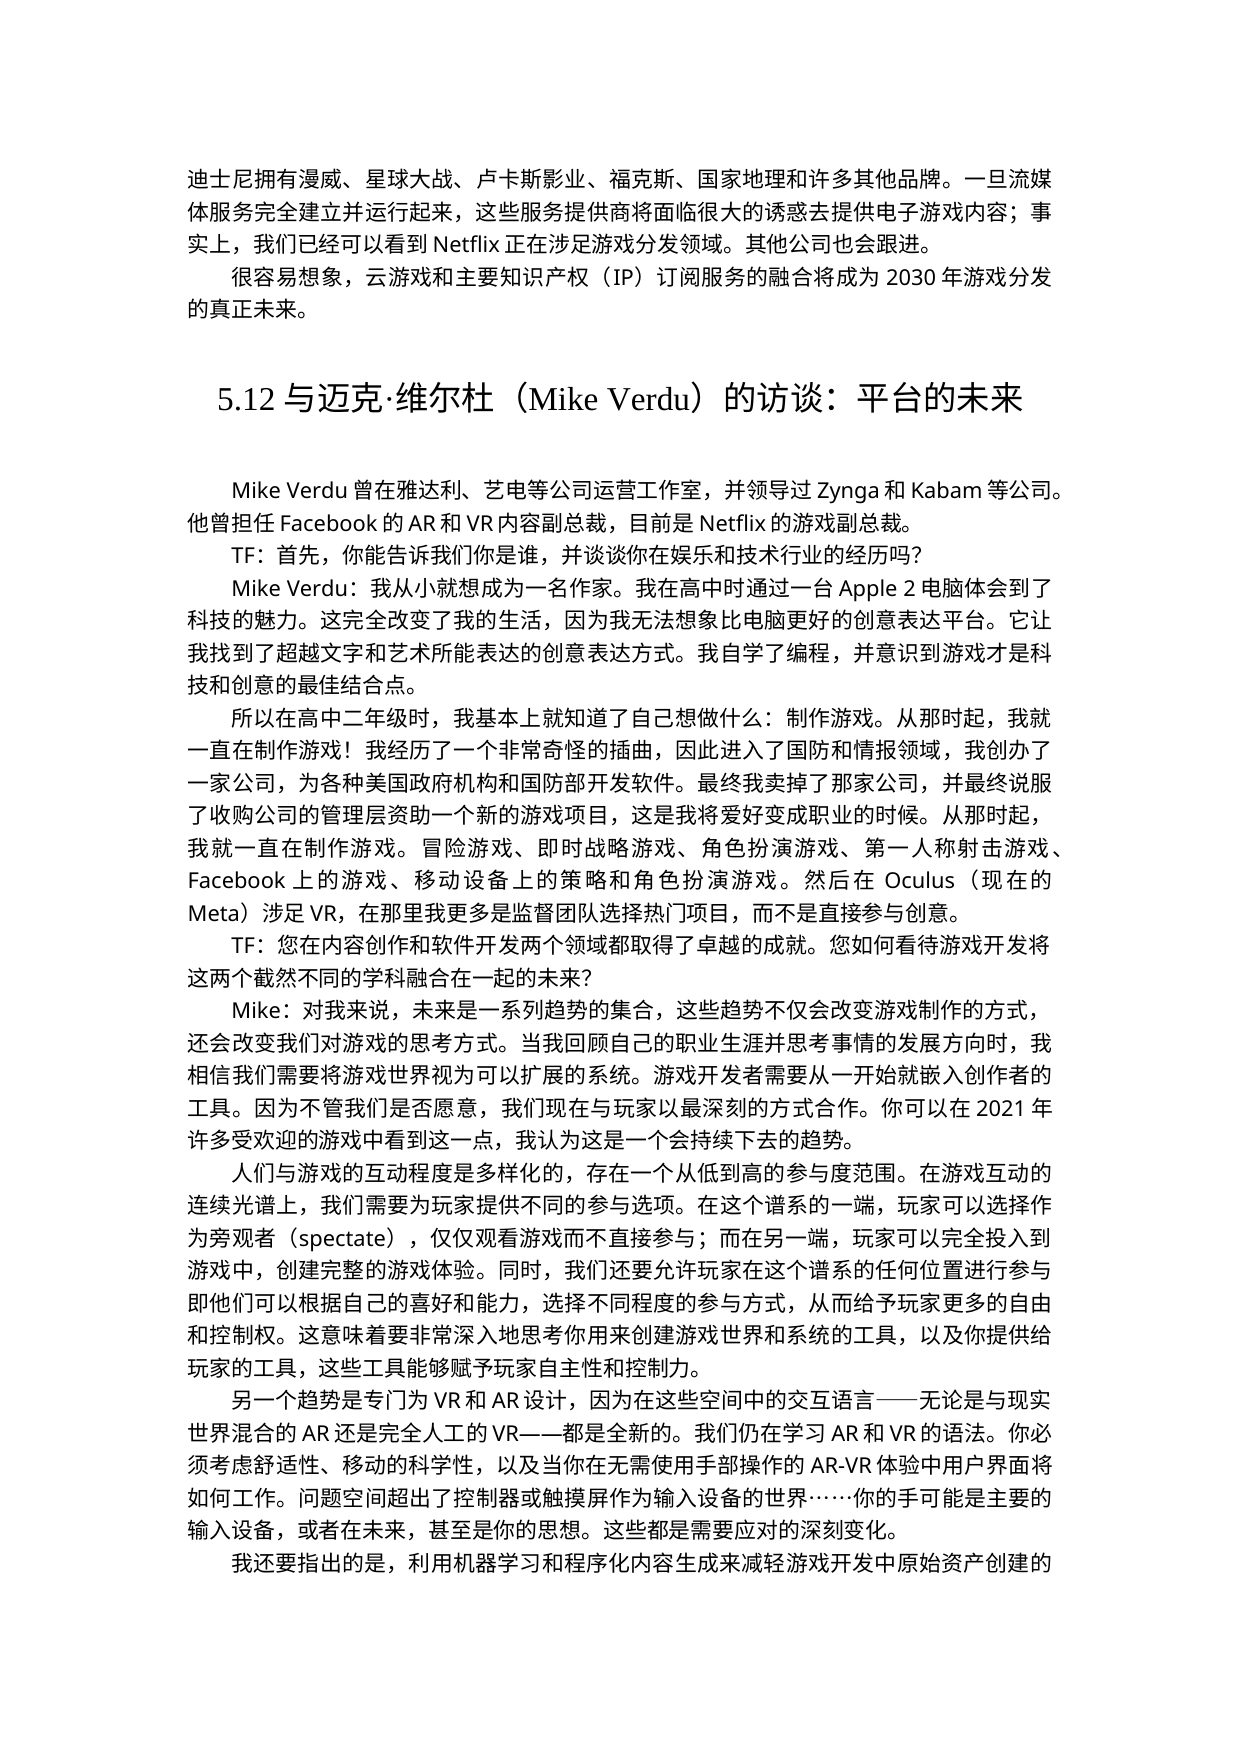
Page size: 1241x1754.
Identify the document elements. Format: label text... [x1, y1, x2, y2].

text TF：首先，你能告诉我们你是谁，并谈谈你在娱乐和技术行业的经历吗？ [187, 538, 1053, 570]
text 所以在高中二年级时，我基本上就知道了自己想做什么：制作游戏。从那时起，我就一直在制作游戏！我经历了一个非常奇怪的插曲，因此进入了国防和情报领域，我创办了一家公司，为各种美国政府机构和国防部开发软件。最终我卖掉了那家公司，并最终说服了收购公司的管理层资助一个新的游戏项目，这是我将爱好变成职业的时候。从那时起，我就一直在制作游戏。冒险游戏、即时战略游戏、角色扮演游戏、第一人称射击游戏、Facebook上的游戏、移动设备上的策略和角色扮演游戏。然后在Oculus（现在的Meta）涉足VR，在那里我更多是监督团队选择热门项目，而不是直接参与创意。 [187, 700, 1053, 928]
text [187, 162, 1053, 259]
text Mike Verdu：我从小就想成为一名作家。我在高中时通过一台Apple 2电脑体会到了科技的魅力。这完全改变了我的生活，因为我无法想象比电脑更好的创意表达平台。它让我找到了超越文字和艺术所能表达的创意表达方式。我自学了编程，并意识到游戏才是科技和创意的最佳结合点。 [187, 570, 1053, 700]
text TF：您在内容创作和软件开发两个领域都取得了卓越的成就。您如何看待游戏开发将这两个截然不同的学科融合在一起的未来？ [187, 928, 1053, 993]
text 很容易想象，云游戏和主要知识产权（IP）订阅服务的融合将成为2030年游戏分发的真正未来。 [187, 259, 1053, 324]
text Mike Verdu曾在雅达利、艺电等公司运营工作室，并领导过Zynga和Kabam等公司。他曾担任Facebook的AR和VR内容副总裁，目前是Netflix的游戏副总裁。 [187, 473, 1053, 538]
text 另一个趋势是专门为VR和AR设计，因为在这些空间中的交互语言——无论是与现实世界混合的AR还是完全人工的VR——都是全新的。我们仍在学习AR和VR的语法。你必须考虑舒适性、移动的科学性，以及当你在无需使用手部操作的AR-VR体验中用户界面将如何工作。问题空间超出了控制器或触摸屏作为输入设备的世界……你的手可能是主要的输入设备，或者在未来，甚至是你的思想。这些都是需要应对的深刻变化。 [187, 1383, 1053, 1545]
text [187, 1545, 1053, 1578]
text Mike：对我来说，未来是一系列趋势的集合，这些趋势不仅会改变游戏制作的方式，还会改变我们对游戏的思考方式。当我回顾自己的职业生涯并思考事情的发展方向时，我相信我们需要将游戏世界视为可以扩展的系统。游戏开发者需要从一开始就嵌入创作者的工具。因为不管我们是否愿意，我们现在与玩家以最深刻的方式合作。你可以在2021年许多受欢迎的游戏中看到这一点，我认为这是一个会持续下去的趋势。 [187, 993, 1053, 1155]
subtitle 5.12 与迈克·维尔杜（Mike Verdu）的访谈：平台的未来 [187, 366, 1053, 431]
text 人们与游戏的互动程度是多样化的，存在一个从低到高的参与度范围。在游戏互动的连续光谱上，我们需要为玩家提供不同的参与选项。在这个谱系的一端，玩家可以选择作为旁观者（spectate），仅仅观看游戏而不直接参与；而在另一端，玩家可以完全投入到游戏中，创建完整的游戏体验。同时，我们还要允许玩家在这个谱系的任何位置进行参与，即他们可以根据自己的喜好和能力，选择不同程度的参与方式，从而给予玩家更多的自由和控制权。这意味着要非常深入地思考你用来创建游戏世界和系统的工具，以及你提供给玩家的工具，这些工具能够赋予玩家自主性和控制力。 [187, 1155, 1053, 1383]
